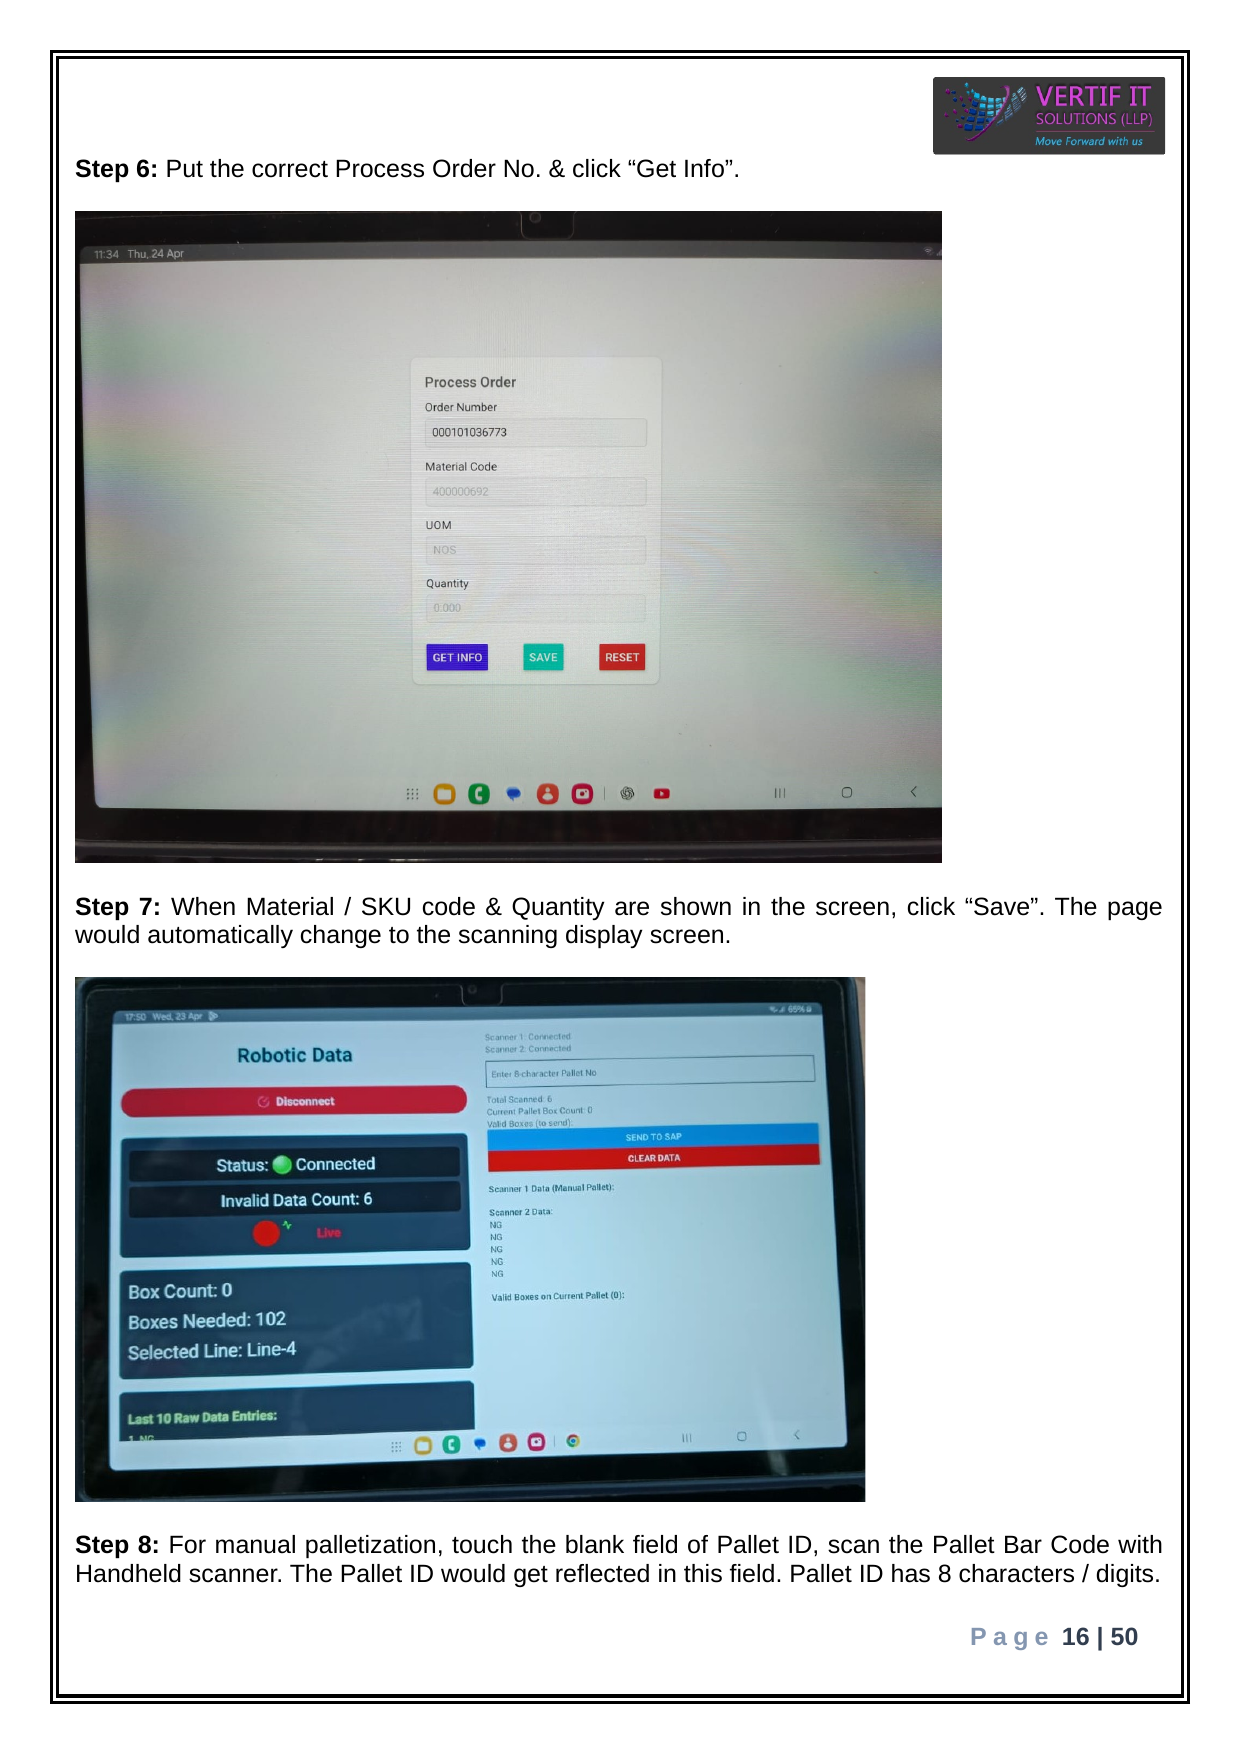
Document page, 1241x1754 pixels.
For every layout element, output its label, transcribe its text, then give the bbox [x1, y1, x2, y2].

text Step 8: For manual palletization, touch the blank field of Pallet ID, scan the Pallet Bar Code with Handheld scanner. The Pallet ID would get reflected in this field. Pallet ID has 8 characters / digits. [75, 1530, 1165, 1588]
picture [930, 75, 1166, 155]
picture [75, 977, 866, 1502]
picture [75, 211, 942, 863]
text Step 7: When Material / SKU code & Quantity are shown in the screen, click “Save”. The page would automatically change to the scanning display screen. [75, 892, 1165, 949]
text Step 6: Put the correct Process Order No. & click “Get Info”. [75, 154, 1165, 183]
